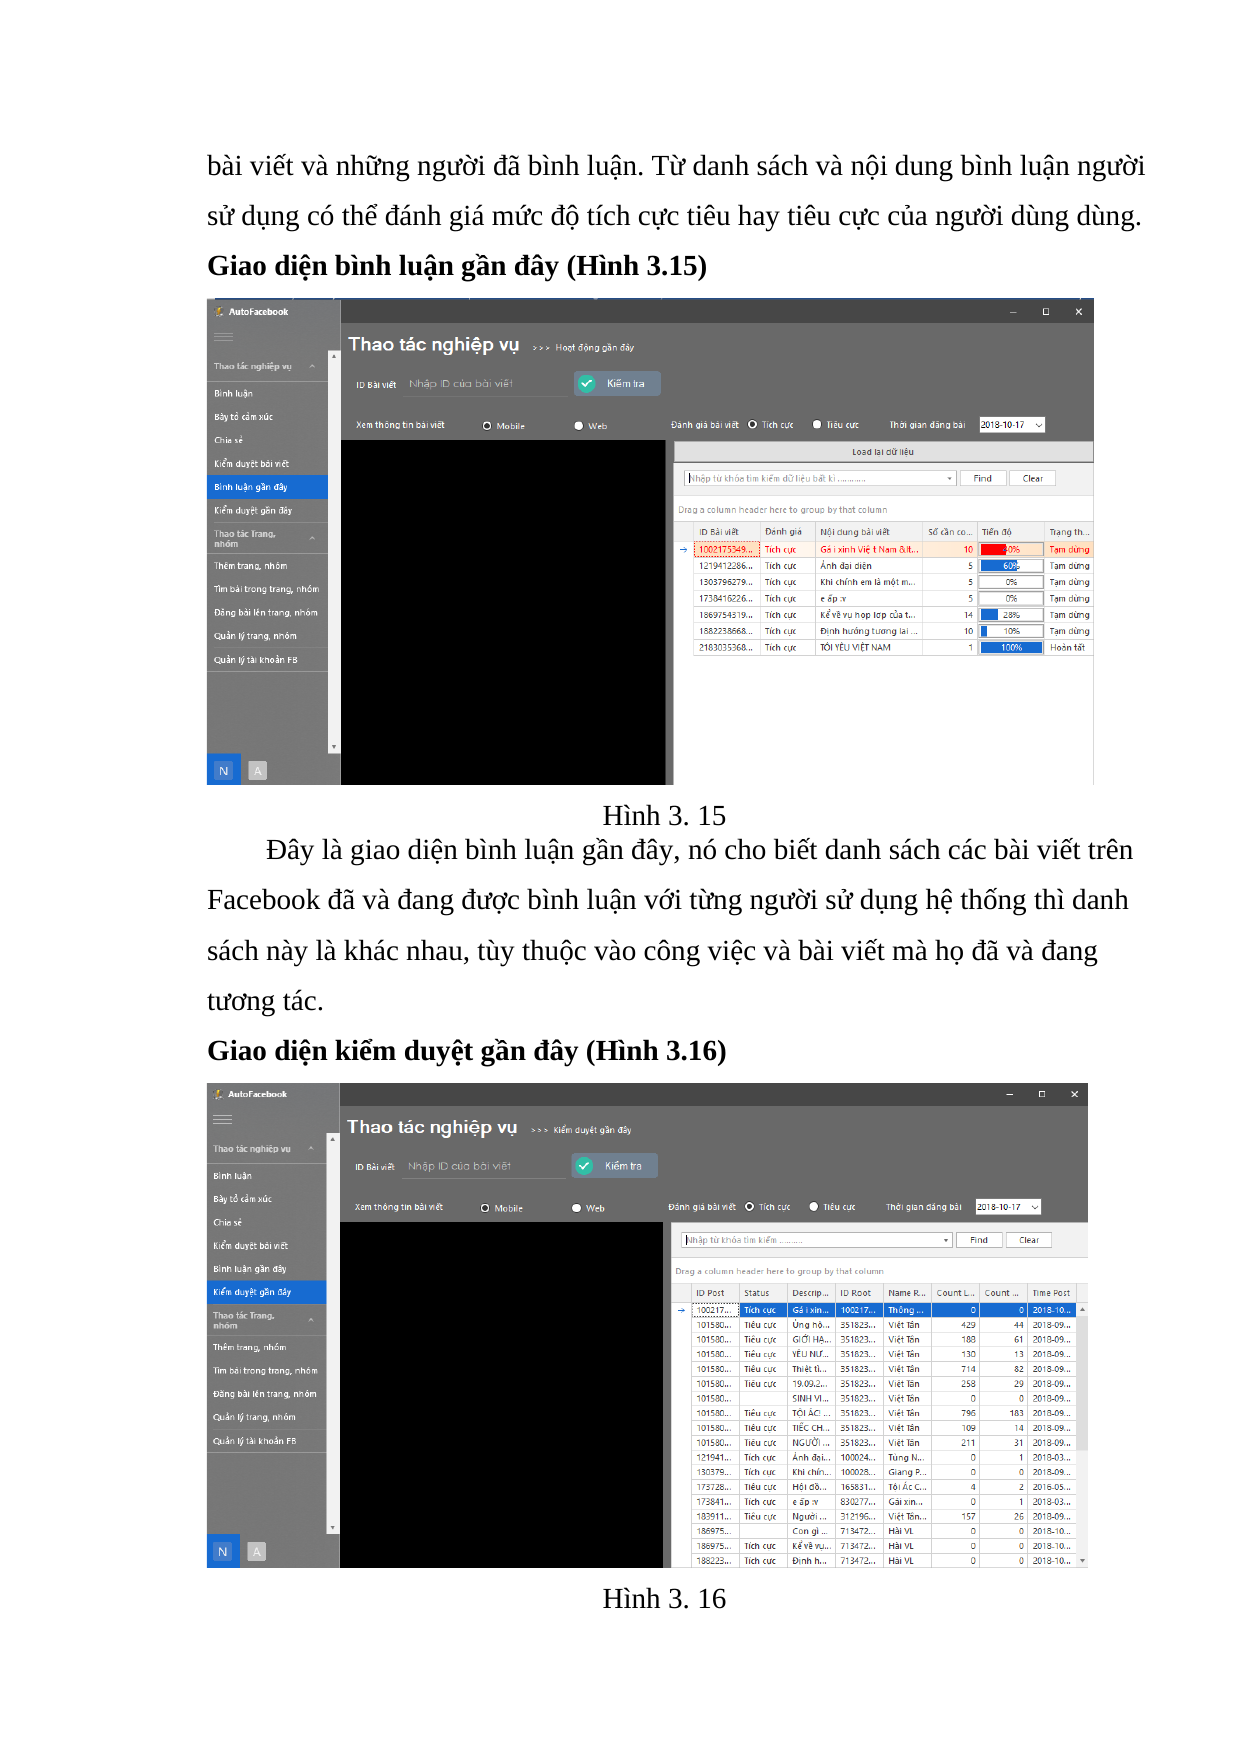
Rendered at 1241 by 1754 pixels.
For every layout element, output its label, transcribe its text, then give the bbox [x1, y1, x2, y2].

list Giao diện kiểm duyệt gần đây (Hình 3.16) [207, 1033, 1152, 1067]
picture [206, 1083, 1088, 1568]
picture [206, 298, 1094, 785]
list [207, 148, 1152, 232]
list Giao diện bình luận gần đây (Hình 3.15) [207, 248, 1152, 282]
list Đây là giao diện bình luận gần đây, nó cho biết danh sách các bài viết trên Facebook đã và đang được bình luận với từng người sử dụng hệ thống thì danh sách này là khác nhau, tùy thuộc vào công việc và bài viết mà họ đã và đang tương tác. [207, 832, 1152, 1017]
